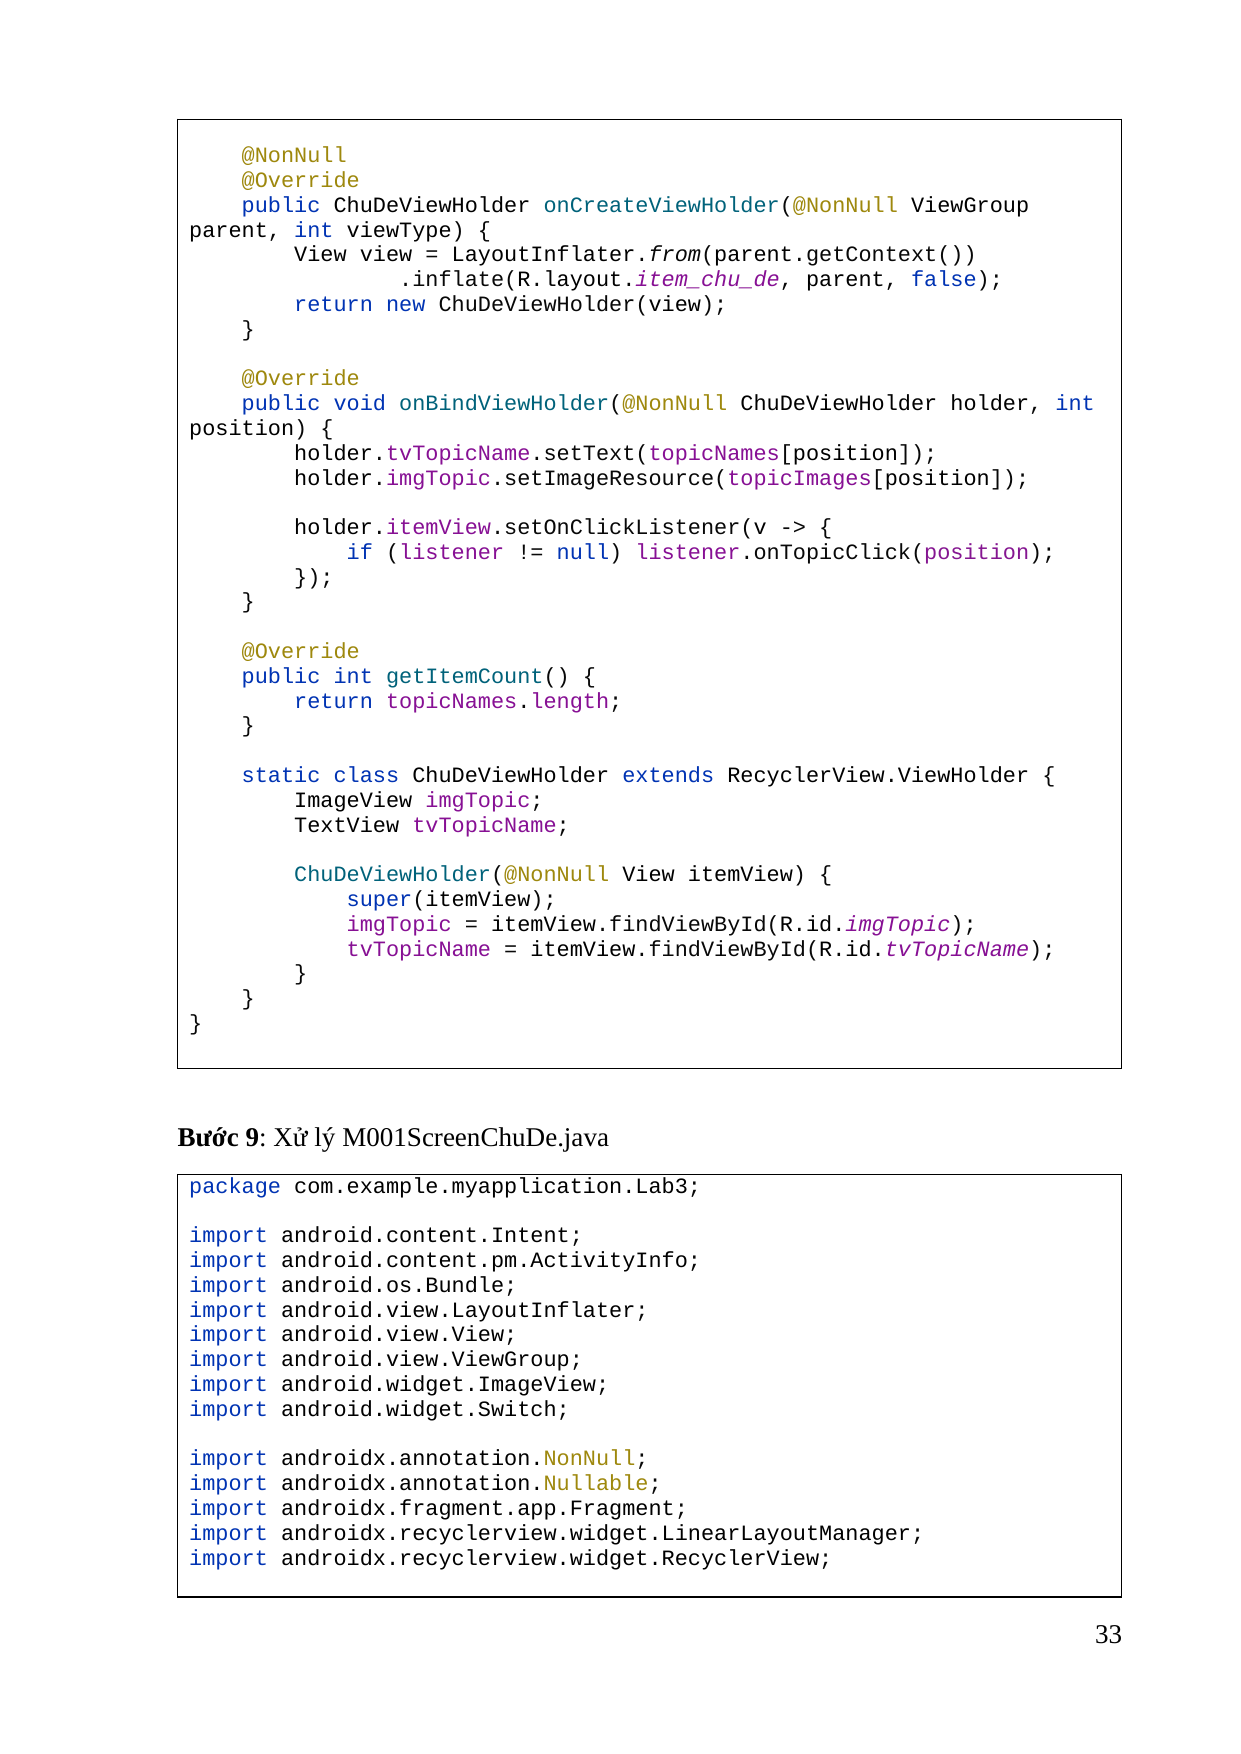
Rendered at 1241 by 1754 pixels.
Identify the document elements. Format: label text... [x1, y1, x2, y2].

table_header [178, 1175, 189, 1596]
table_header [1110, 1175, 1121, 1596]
text Bước 9: Xử lý M001ScreenChuDe.java [177, 1121, 1122, 1153]
